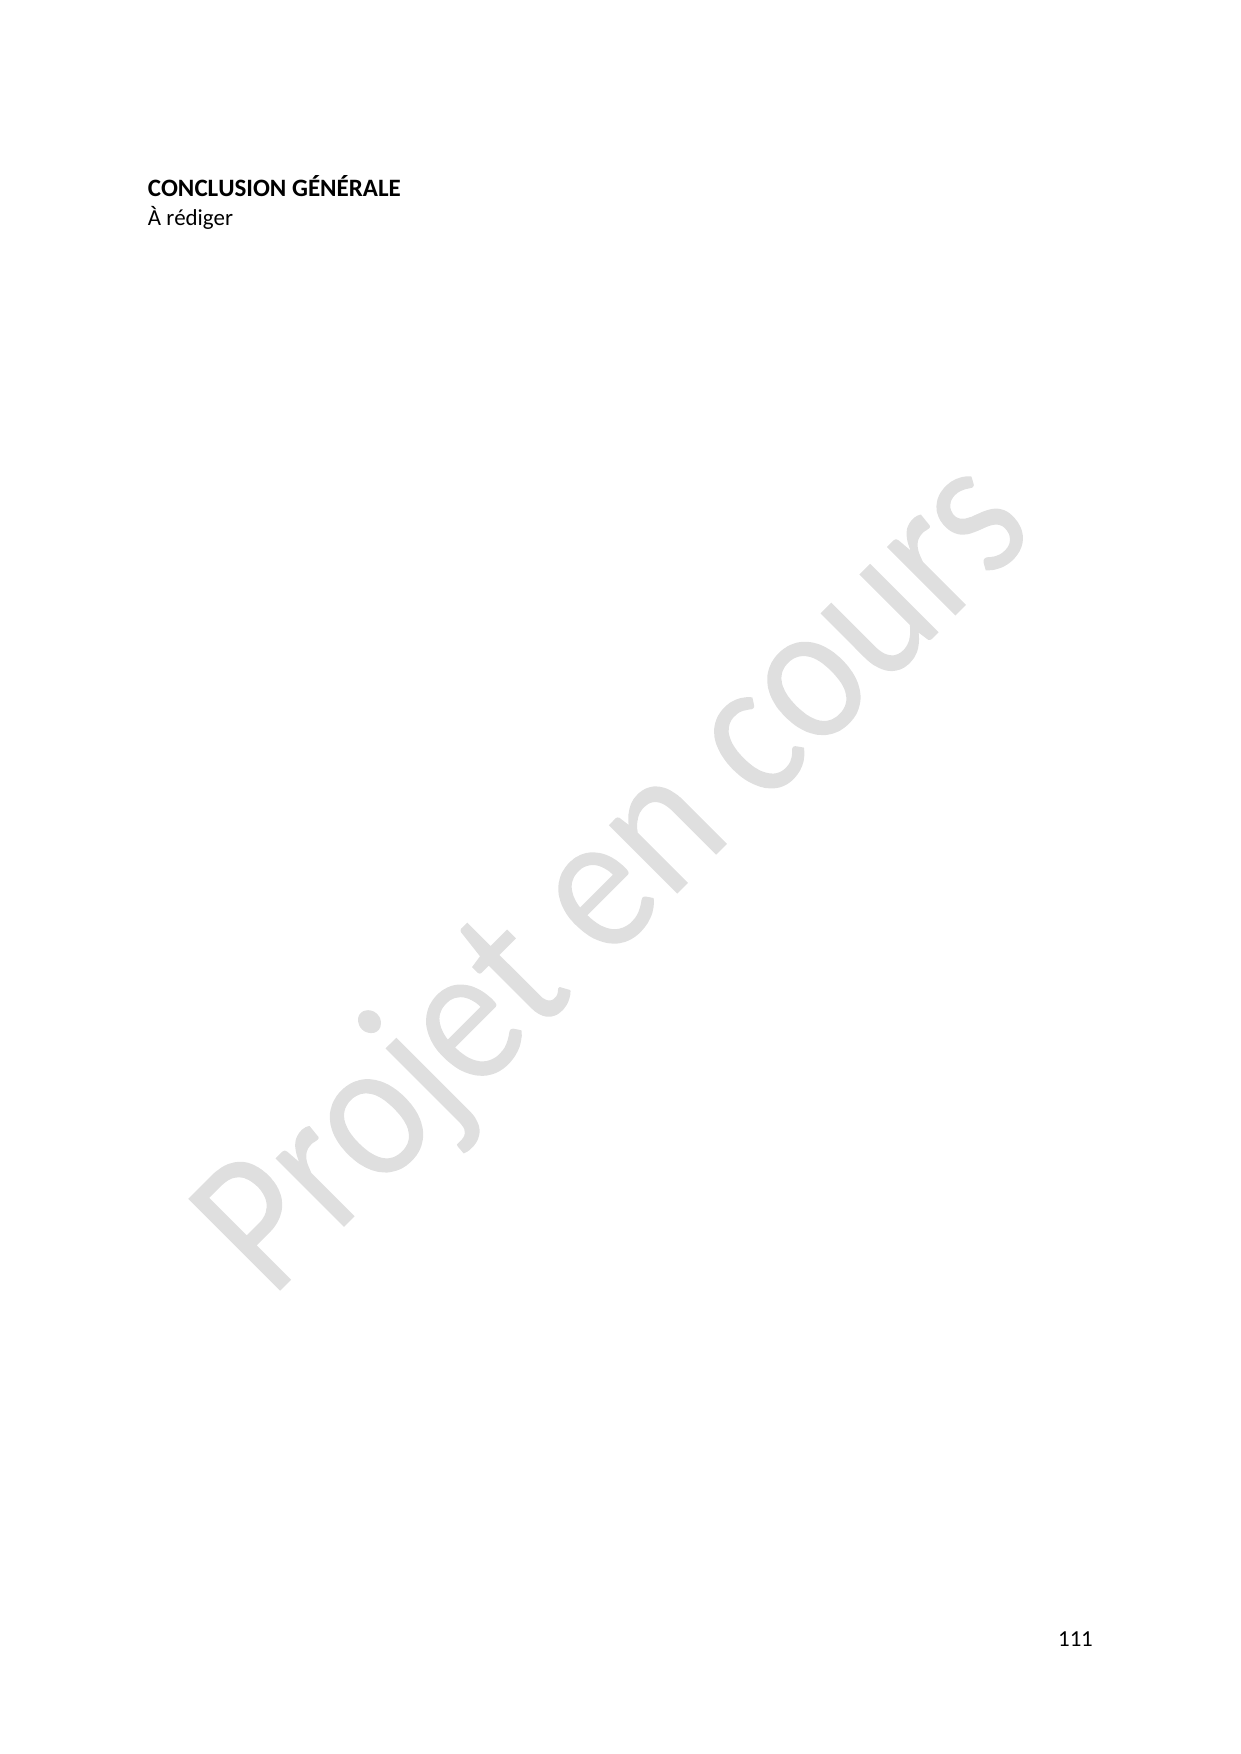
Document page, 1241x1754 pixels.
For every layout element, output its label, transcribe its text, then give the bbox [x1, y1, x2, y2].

text À rédiger [148, 203, 1093, 231]
subtitle Conclusion générale [148, 173, 1093, 203]
